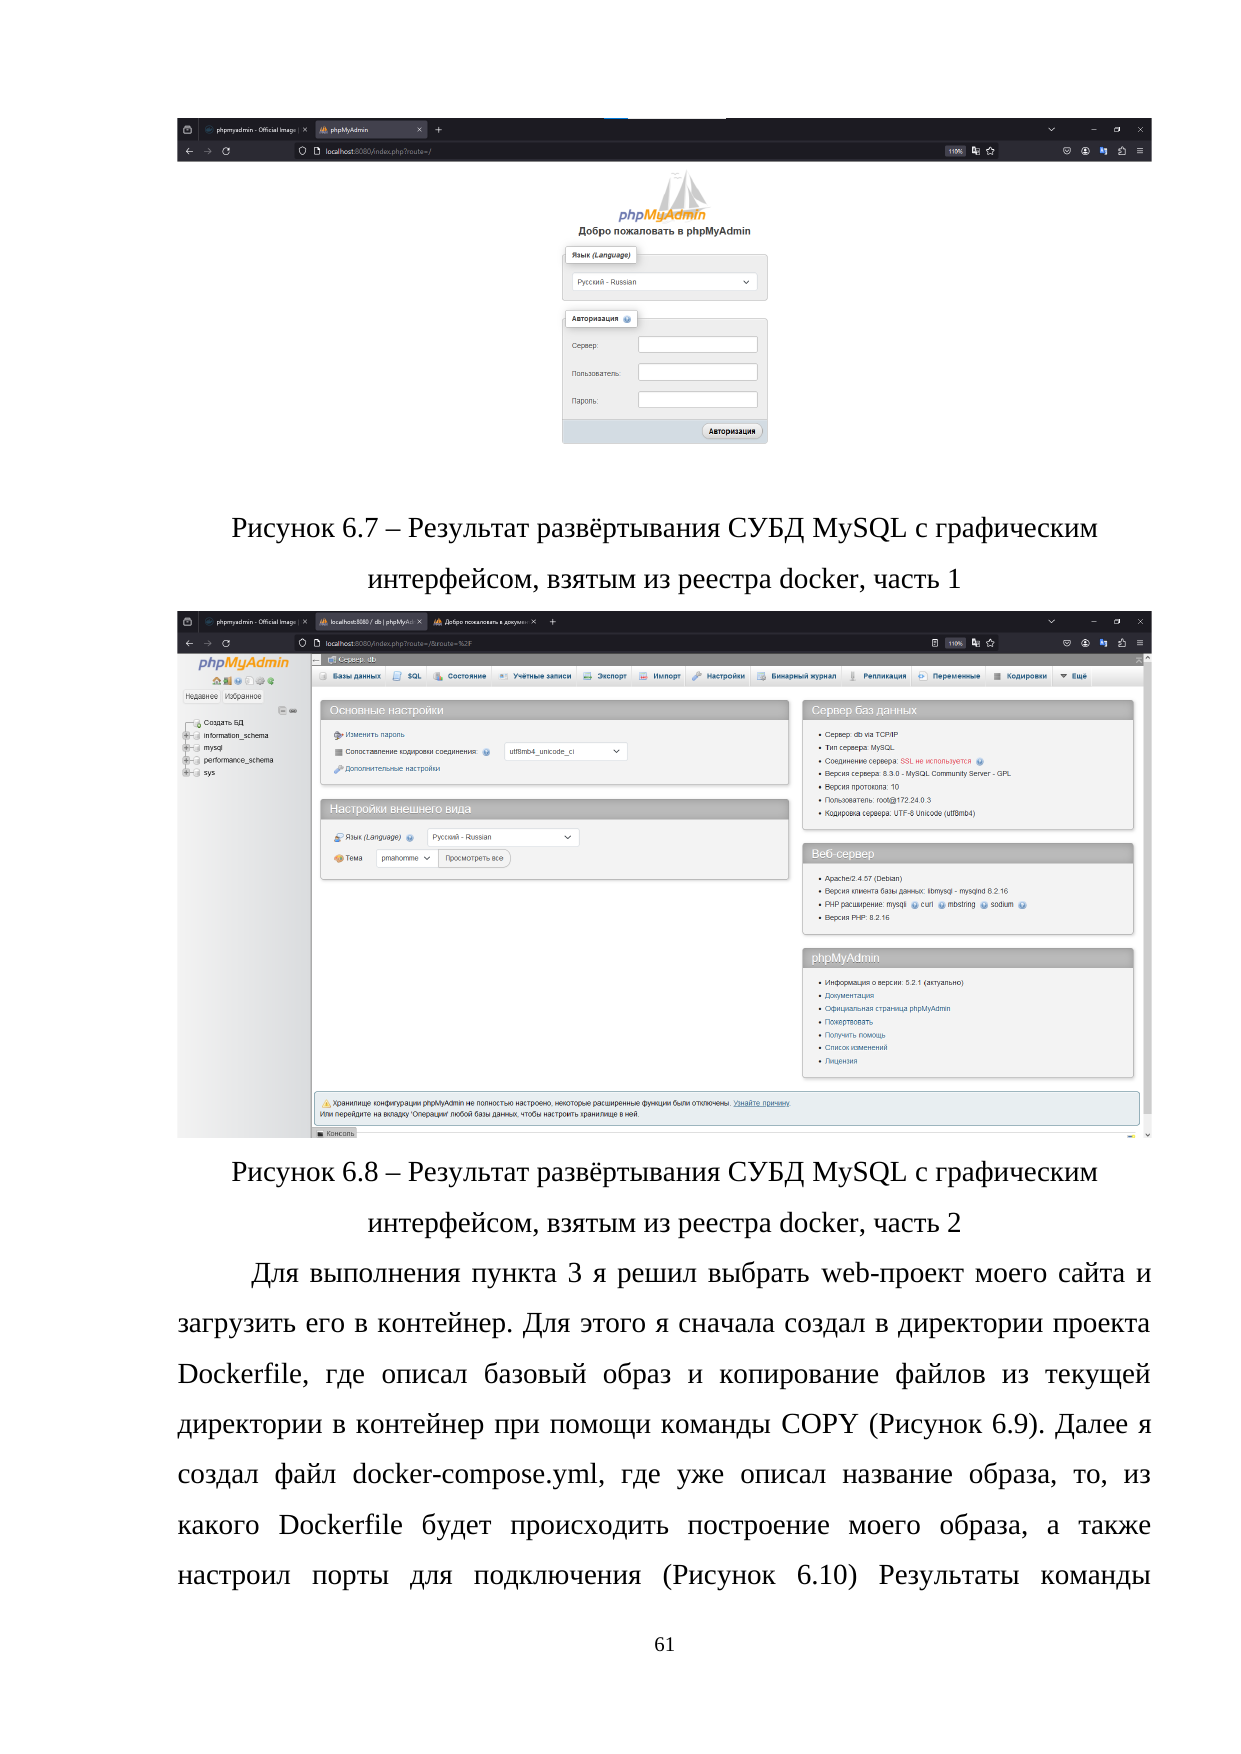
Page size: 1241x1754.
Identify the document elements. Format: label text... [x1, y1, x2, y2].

picture [177, 611, 1152, 1138]
list Рисунок 6.7 – Результат развёртывания СУБД MySQL c графическим интерфейсом, взятым из реестра docker, часть 1 [177, 510, 1152, 594]
list Рисунок 6.8 – Результат развёртывания СУБД MySQL c графическим интерфейсом, взятым из реестра docker, часть 2 [177, 1154, 1152, 1238]
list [177, 1255, 1152, 1591]
picture [177, 118, 1152, 494]
